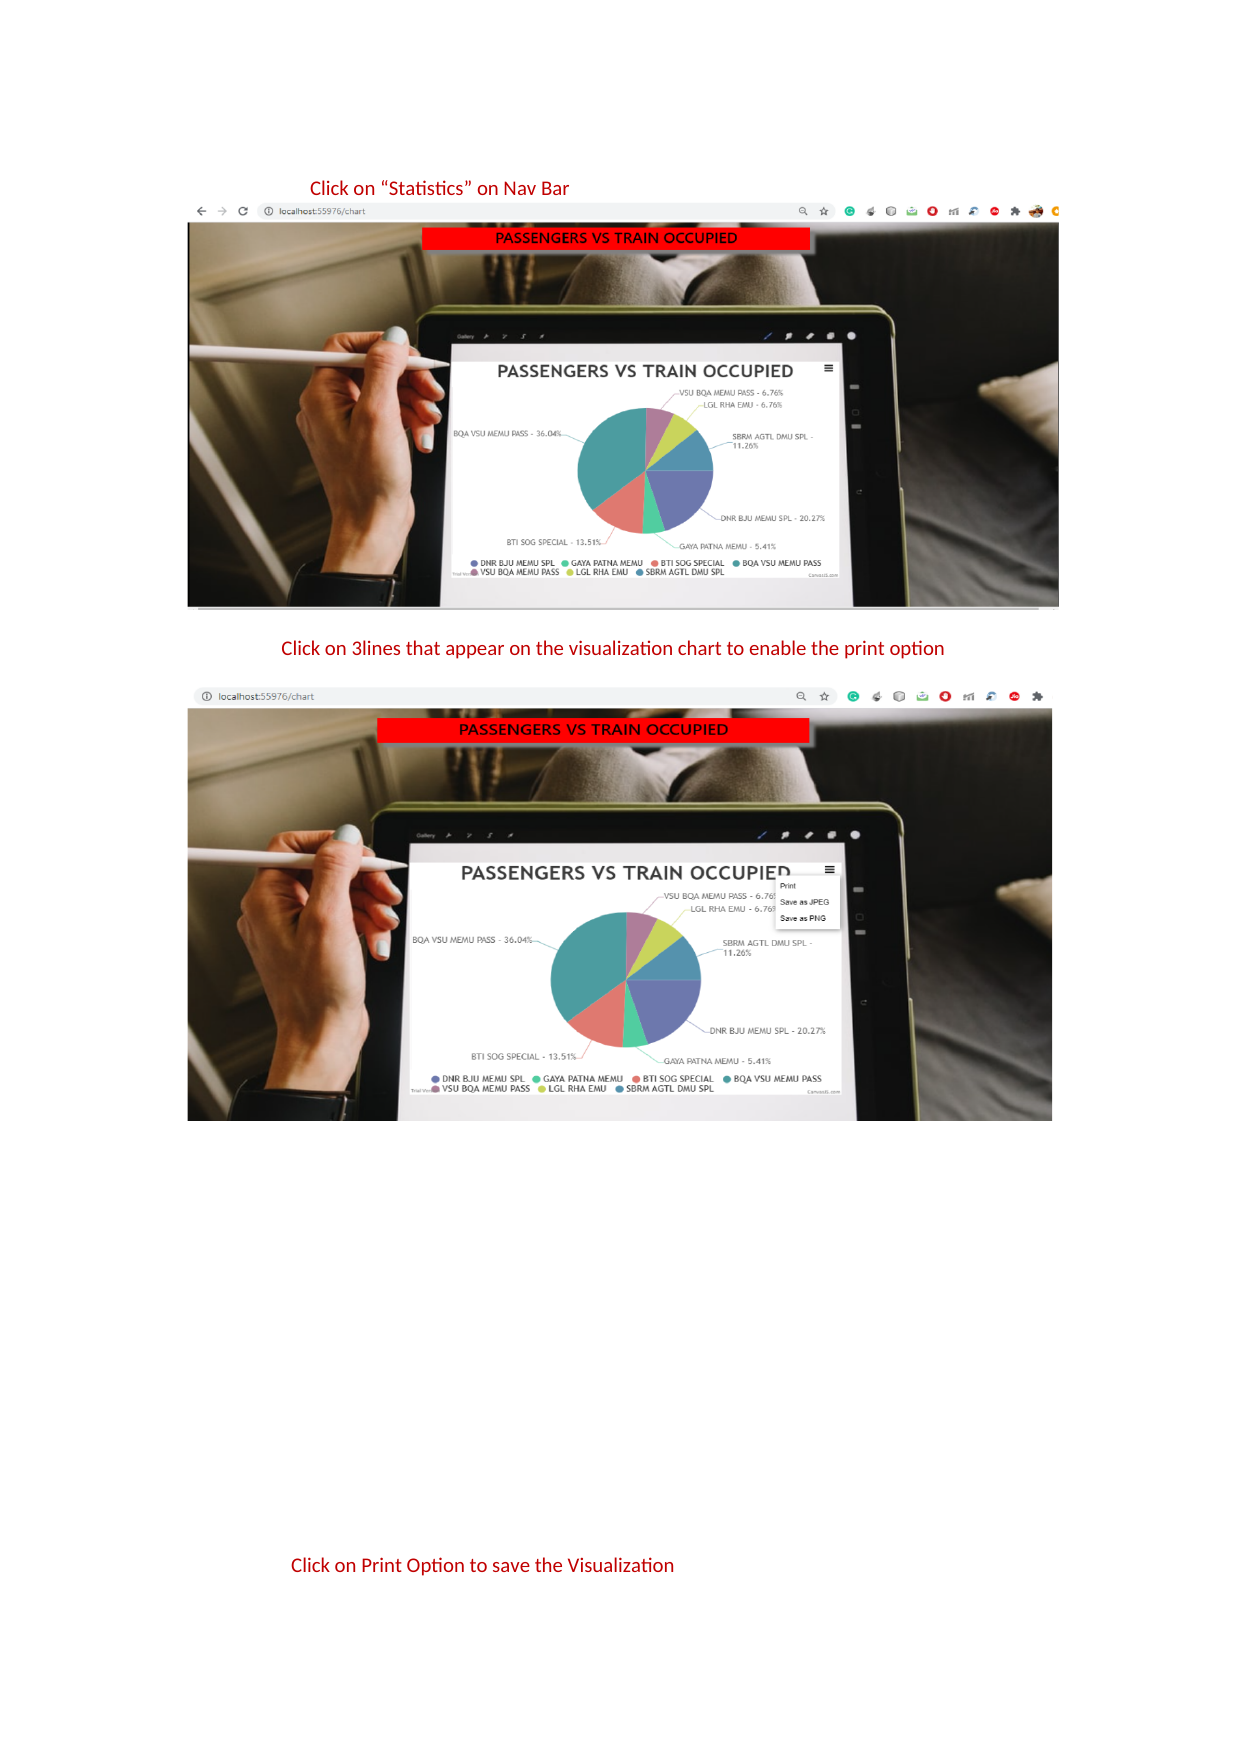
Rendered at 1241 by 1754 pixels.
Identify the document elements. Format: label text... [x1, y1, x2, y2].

text Click on Print Option to save the Visualization [187, 1553, 1053, 1578]
picture [187, 200, 1059, 610]
picture [187, 686, 1053, 1121]
text Click on 3lines that appear on the visualization chart to enable the print option [187, 635, 1053, 661]
text Click on “Statistics” on Nav Bar [187, 175, 1053, 200]
